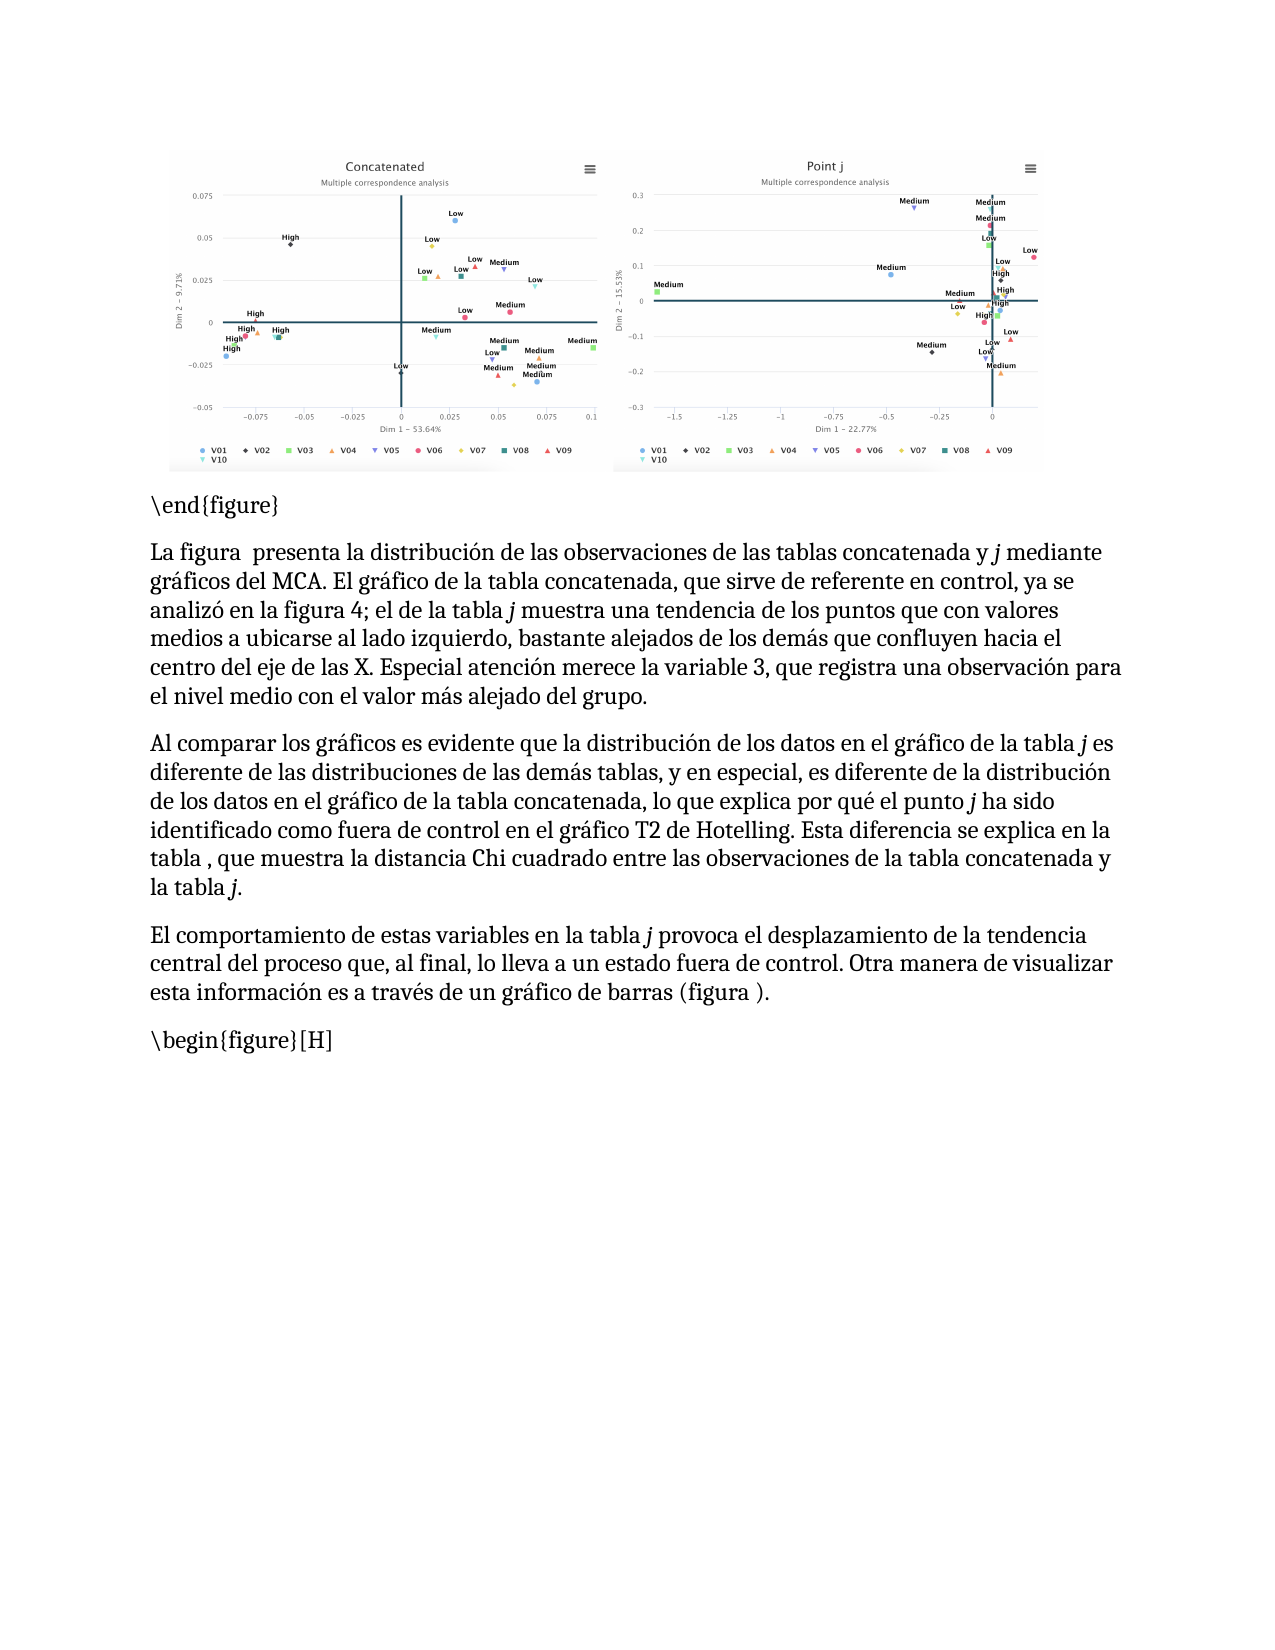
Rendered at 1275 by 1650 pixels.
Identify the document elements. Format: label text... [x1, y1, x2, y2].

text \begin{figure}[H] [150, 1026, 1125, 1054]
text \end{figure} [150, 491, 1125, 519]
picture [168, 150, 1044, 472]
text Al comparar los gráficos es evidente que la distribución de los datos en el gráfico de la tabla j es diferente de las distribuciones de las demás tablas, y en especial, es diferente de la distribución de los datos en el gráfico de la tabla concatenada, lo que explica por qué el punto j ha sido identificado como fuera de control en el gráfico T2 de Hotelling. Esta diferencia se explica en la tabla , que muestra la distancia Chi cuadrado entre las observaciones de la tabla concatenada y la tabla j. [150, 729, 1125, 902]
text El comportamiento de estas variables en la tabla j provoca el desplazamiento de la tendencia central del proceso que, al final, lo lleva a un estado fuera de control. Otra manera de visualizar esta información es a través de un gráfico de barras (figura ). [150, 921, 1125, 1007]
text La figura presenta la distribución de las observaciones de las tablas concatenada y j mediante gráficos del MCA. El gráfico de la tabla concatenada, que sirve de referente en control, ya se analizó en la figura 4; el de la tabla j muestra una tendencia de los puntos que con valores medios a ubicarse al lado izquierdo, bastante alejados de los demás que confluyen hacia el centro del eje de las X. Especial atención merece la variable 3, que registra una observación para el nivel medio con el valor más alejado del grupo. [150, 538, 1125, 711]
